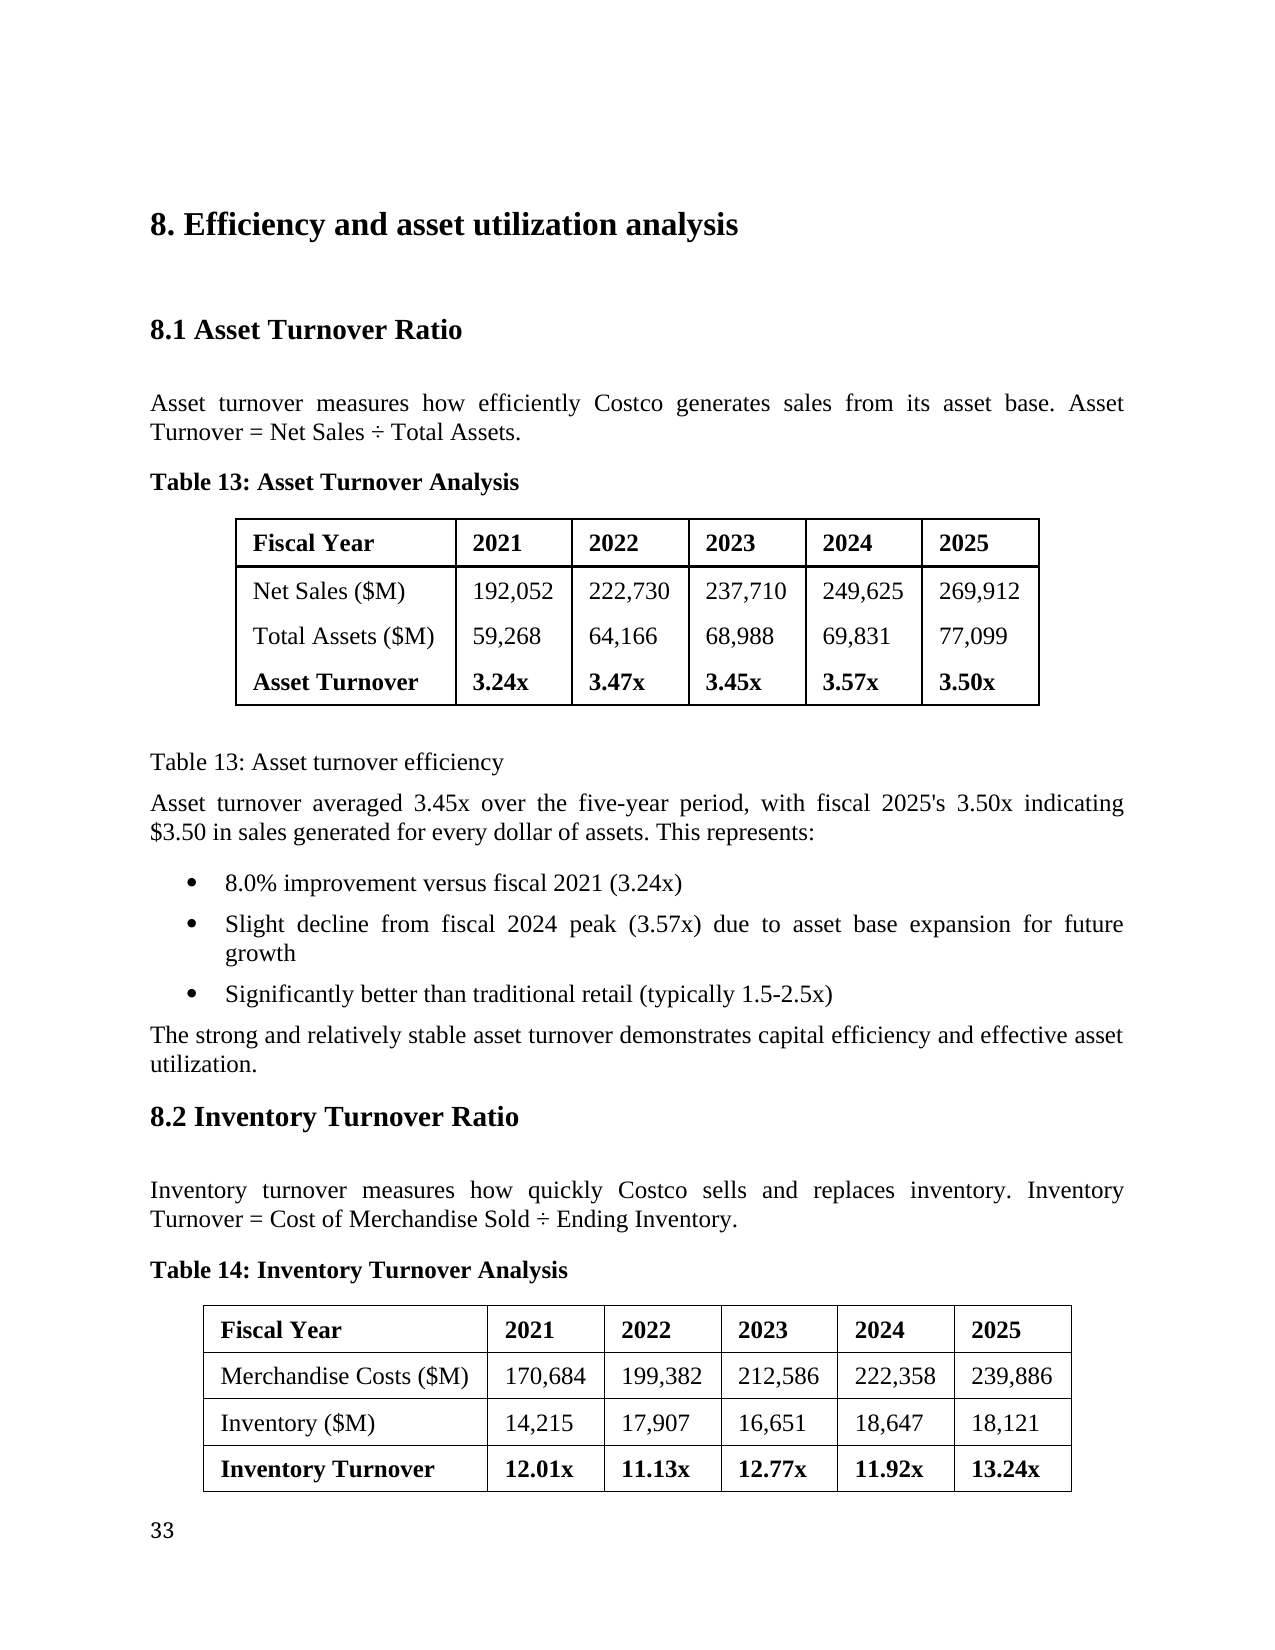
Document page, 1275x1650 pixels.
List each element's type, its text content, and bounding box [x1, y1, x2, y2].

table_header 2025 [923, 520, 1038, 565]
table_cell 192,052 [457, 568, 571, 613]
text Table 13: Asset turnover efficiency [150, 747, 1125, 776]
table_cell 11.13x [605, 1446, 721, 1491]
table_cell 16,651 [722, 1399, 837, 1445]
text Table 13: Asset Turnover Analysis [150, 467, 1125, 496]
table_cell Asset Turnover [237, 658, 455, 704]
table_header 2024 [838, 1306, 954, 1352]
table_cell 170,684 [488, 1353, 604, 1398]
subtitle 8. Efficiency and asset utilization analysis [150, 204, 1125, 242]
text The strong and relatively stable asset turnover demonstrates capital efficiency and effective asset utilization. [150, 1020, 1125, 1078]
text Asset turnover averaged 3.45x over the five-year period, with fiscal 2025's 3.50x indicating $3.50 in sales generated for every dollar of assets. This represents: [150, 788, 1125, 846]
table_cell Total Assets ($M) [237, 613, 455, 658]
table_cell 14,215 [488, 1399, 604, 1445]
table_cell 222,358 [838, 1353, 954, 1398]
subtitle 8.1 Asset Turnover Ratio [150, 312, 1125, 346]
table_header Fiscal Year [237, 520, 455, 565]
table_cell 269,912 [923, 568, 1038, 613]
text Inventory turnover measures how quickly Costco sells and replaces inventory. Inventory Turnover = Cost of Merchandise Sold ÷ Ending Inventory. [150, 1175, 1125, 1233]
table_cell 69,831 [807, 613, 921, 658]
table_cell 212,586 [722, 1353, 837, 1398]
table_cell Inventory ($M) [204, 1399, 487, 1445]
table_cell 239,886 [955, 1353, 1071, 1398]
table_cell 237,710 [690, 568, 805, 613]
table_cell 77,099 [923, 613, 1038, 658]
table_cell 18,121 [955, 1399, 1071, 1445]
table_header 2024 [807, 520, 921, 565]
table_cell 12.01x [488, 1446, 604, 1491]
table_cell 3.57x [807, 658, 921, 704]
table_cell 59,268 [457, 613, 571, 658]
table_cell 199,382 [605, 1353, 721, 1398]
table_header 2021 [488, 1306, 604, 1352]
table_cell Net Sales ($M) [237, 568, 455, 613]
table_header 2021 [457, 520, 571, 565]
subtitle 8.2 Inventory Turnover Ratio [150, 1099, 1125, 1133]
table_cell 17,907 [605, 1399, 721, 1445]
text Asset turnover measures how efficiently Costco generates sales from its asset base. Asset Turnover = Net Sales ÷ Total Assets. [150, 388, 1125, 445]
table_cell 11.92x [838, 1446, 954, 1491]
text Table 14: Inventory Turnover Analysis [150, 1255, 1125, 1283]
list Slight decline from fiscal 2024 peak (3.57x) due to asset base expansion for future growth [187, 909, 1125, 966]
list Significantly better than traditional retail (typically 1.5-2.5x) [187, 979, 1125, 1008]
table_cell 12.77x [722, 1446, 837, 1491]
table_header 2025 [955, 1306, 1071, 1352]
table_cell 249,625 [807, 568, 921, 613]
table_cell 222,730 [573, 568, 688, 613]
table_cell Inventory Turnover [204, 1446, 487, 1491]
table_cell 13.24x [955, 1446, 1071, 1491]
table_cell 3.24x [457, 658, 571, 704]
table_cell 3.50x [923, 658, 1038, 704]
table_cell 68,988 [690, 613, 805, 658]
table_cell 3.47x [573, 658, 688, 704]
list 8.0% improvement versus fiscal 2021 (3.24x) [187, 868, 1125, 896]
table_header 2023 [722, 1306, 837, 1352]
table_cell 64,166 [573, 613, 688, 658]
table_header Fiscal Year [204, 1306, 487, 1352]
table_cell 18,647 [838, 1399, 954, 1445]
table_cell 3.45x [690, 658, 805, 704]
table_header 2022 [573, 520, 688, 565]
table_header 2022 [605, 1306, 721, 1352]
table_cell Merchandise Costs ($M) [204, 1353, 487, 1398]
table_header 2023 [690, 520, 805, 565]
